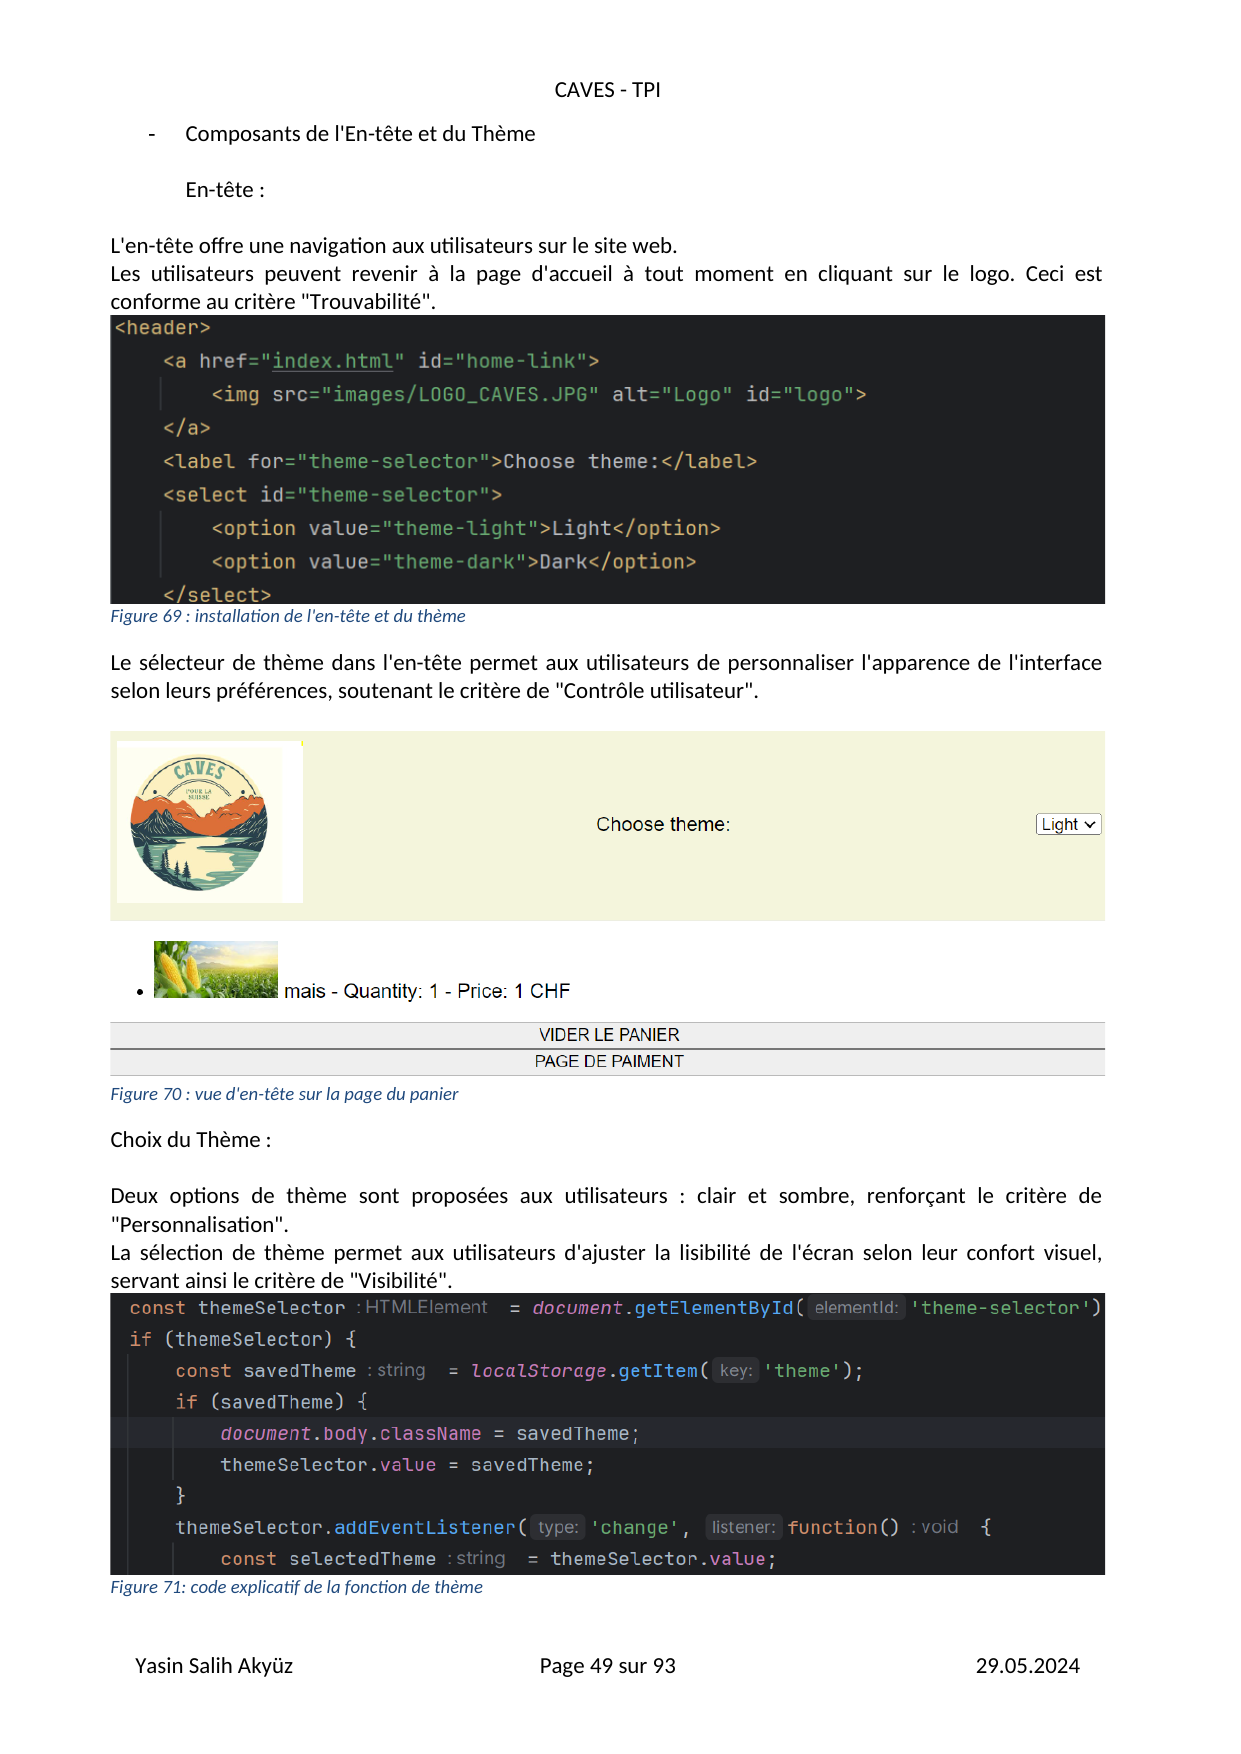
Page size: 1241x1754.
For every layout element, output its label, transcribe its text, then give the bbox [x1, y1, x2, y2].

text Le sélecteur de thème dans l'en-tête permet aux utilisateurs de personnaliser l'apparence de l'interface selon leurs préférences, soutenant le critère de "Contrôle utilisateur". [110, 648, 1105, 704]
text La sélection de thème permet aux utilisateurs d'ajuster la lisibilité de l'écran selon leur confort visuel, servant ainsi le critère de "Visibilité". [110, 1238, 1105, 1293]
list Composants de l'En-tête et du Thème [148, 119, 1105, 147]
picture [110, 731, 1106, 1082]
text Figure 71: code explicatif de la fonction de thème [110, 1575, 1105, 1598]
text En-tête : [110, 175, 1105, 203]
picture [110, 1293, 1106, 1575]
text Choix du Thème : [110, 1126, 1105, 1154]
picture [110, 315, 1106, 604]
text Les utilisateurs peuvent revenir à la page d'accueil à tout moment en cliquant sur le logo. Ceci est conforme au critère "Trouvabilité". [110, 259, 1105, 315]
text Figure 69 : installation de l'en-tête et du thème [110, 604, 1105, 627]
text Deux options de thème sont proposées aux utilisateurs : clair et sombre, renforçant le critère de "Personnalisation". [110, 1182, 1105, 1238]
text L'en-tête offre une navigation aux utilisateurs sur le site web. [110, 231, 1105, 259]
text Figure 70 : vue d'en-tête sur la page du panier [110, 1082, 1105, 1105]
